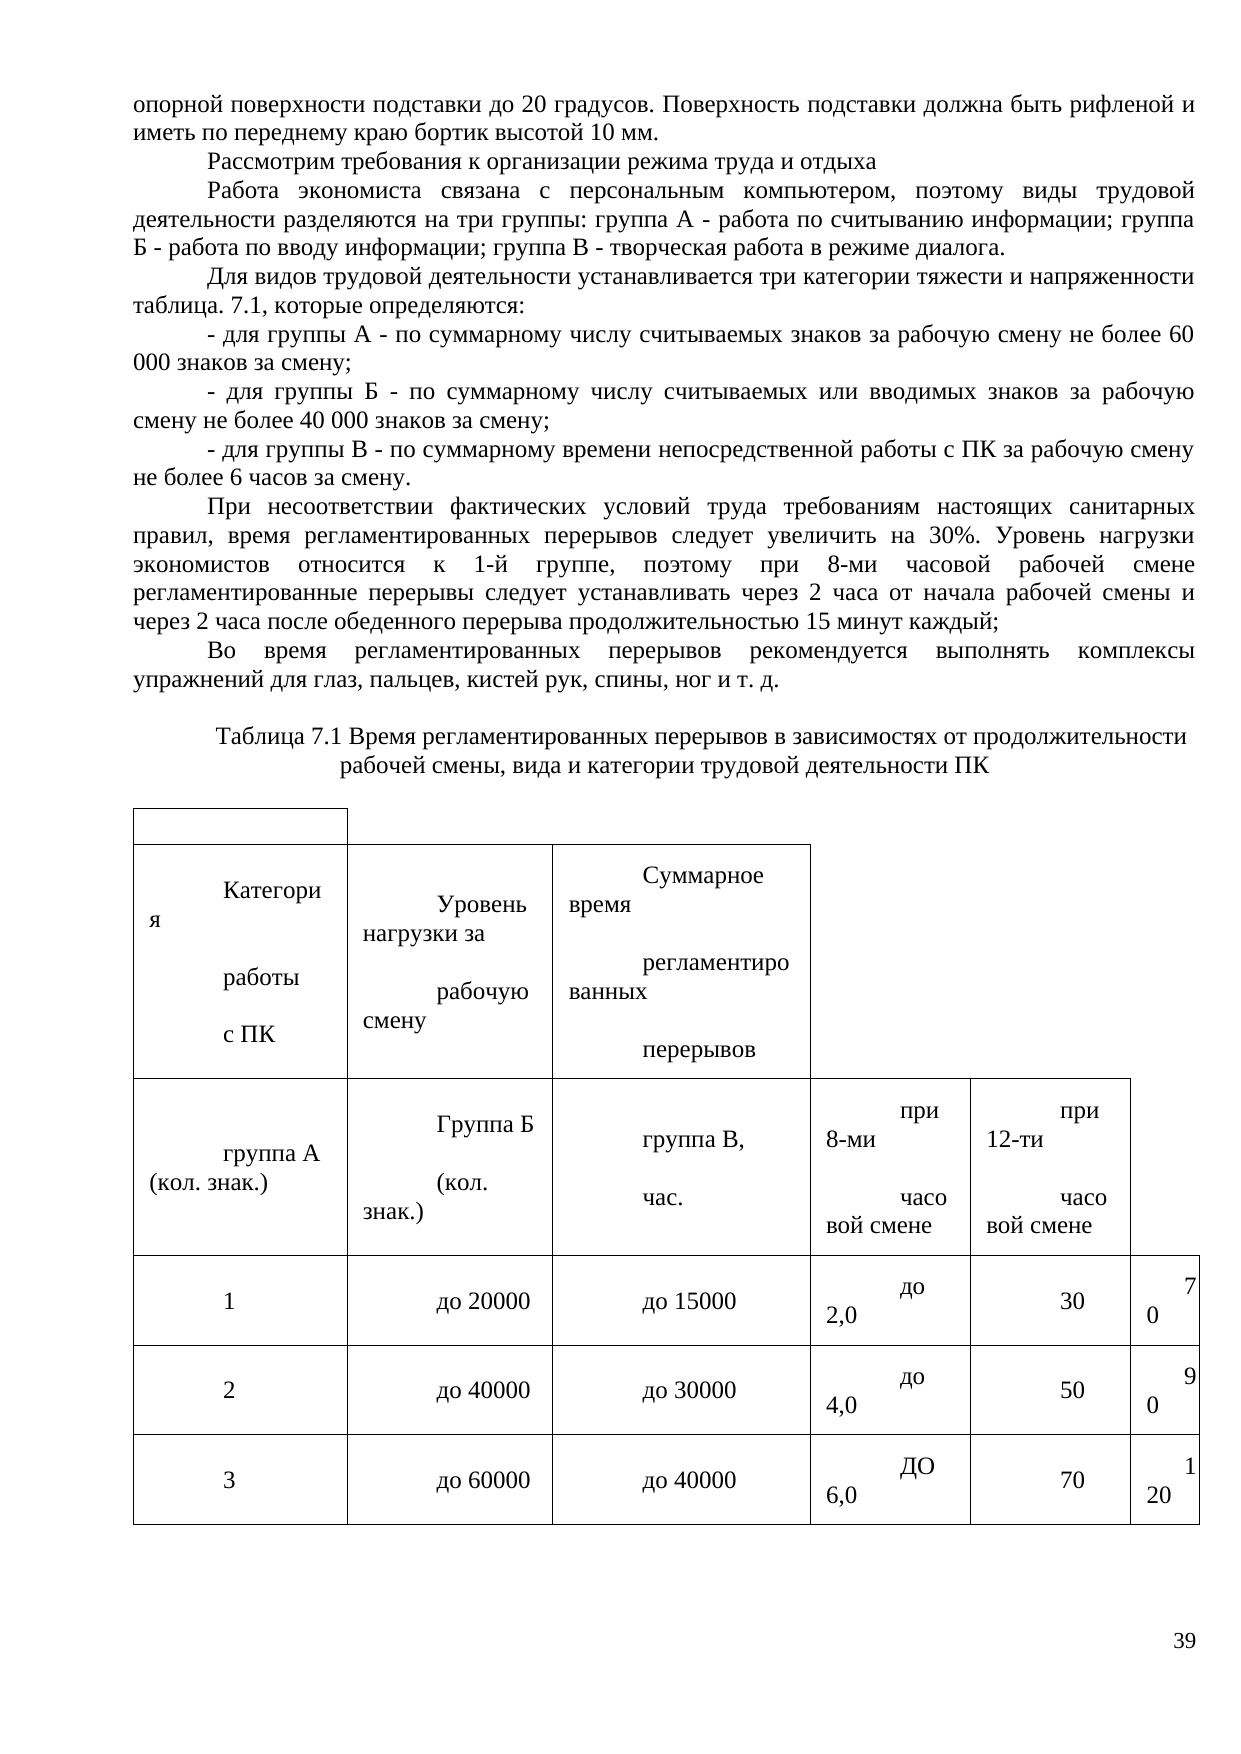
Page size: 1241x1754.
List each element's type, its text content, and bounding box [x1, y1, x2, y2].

table_cell до 4,0 [811, 1346, 970, 1434]
table_cell Группа Б (кол. знак.) [348, 1079, 552, 1255]
table_cell Уровень нагрузки за рабочую смену [348, 845, 552, 1078]
table_cell 70 [971, 1435, 1130, 1524]
text Работа экономиста связана с персональным компьютером, поэтому виды трудовой деятельности разделяются на три группы: группа А - работа по считыванию информации; группа Б - работа по вводу информации; группа В - творческая работа в режиме диалога. [133, 175, 1196, 261]
table_cell до 15000 [553, 1256, 810, 1344]
text При несоответствии фактических условий труда требованиям настоящих санитарных правил, время регламентированных перерывов следует увеличить на 30%. Уровень нагрузки экономистов относится к 1-й группе, поэтому при 8-ми часовой рабочей смене регламентированные перерывы следует устанавливать через 2 часа от начала рабочей смены и через 2 часа после обеденного перерыва продолжительностью 15 минут каждый; [133, 491, 1196, 635]
text - для группы Б - по суммарному числу считываемых или вводимых знаков за рабочую смену не более 40 000 знаков за смену; [133, 376, 1196, 434]
text Во время регламентированных перерывов рекомендуется выполнять комплексы упражнений для глаз, пальцев, кистей рук, спины, ног и т. д. [133, 635, 1196, 692]
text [133, 89, 1196, 146]
table_cell до 40000 [348, 1346, 552, 1434]
text - для группы А - по суммарному числу считываемых знаков за рабочую смену не более 60 000 знаков за смену; [133, 319, 1196, 376]
table_cell до 40000 [553, 1435, 810, 1524]
text Для видов трудовой деятельности устанавливается три категории тяжести и напряженности таблица. 7.1, которые определяются: [133, 261, 1196, 319]
text Рассмотрим требования к организации режима труда и отдыха [133, 146, 1196, 175]
table_cell 70 [1131, 1256, 1199, 1344]
text Таблица 7.1 Время регламентированных перерывов в зависимостях от продолжительности рабочей смены, вида и категории трудовой деятельности ПК [133, 721, 1196, 779]
table_cell до 60000 [348, 1435, 552, 1524]
table_cell группа В, час. [553, 1079, 810, 1255]
table_cell Категория работы с ПК [134, 845, 347, 1078]
table_cell 3 [134, 1435, 347, 1524]
table_cell 120 [1131, 1435, 1199, 1524]
table_cell при 12-ти часовой смене [971, 1079, 1130, 1255]
table_cell 30 [971, 1256, 1130, 1344]
table_cell 50 [971, 1346, 1130, 1434]
table_cell до 30000 [553, 1346, 810, 1434]
table_header [134, 809, 347, 844]
table_cell до 20000 [348, 1256, 552, 1344]
table_cell 1 [134, 1256, 347, 1344]
table_cell при 8-ми часовой смене [811, 1079, 970, 1255]
table_cell до 2,0 [811, 1256, 970, 1344]
table_cell Суммарное время регламентированных перерывов [553, 845, 810, 1078]
table_cell группа А (кол. знак.) [134, 1079, 347, 1255]
table_cell 2 [134, 1346, 347, 1434]
table_cell ДО 6,0 [811, 1435, 970, 1524]
text - для группы В - по суммарному времени непосредственной работы с ПК за рабочую смену не более 6 часов за смену. [133, 434, 1196, 491]
table_cell 90 [1131, 1346, 1199, 1434]
